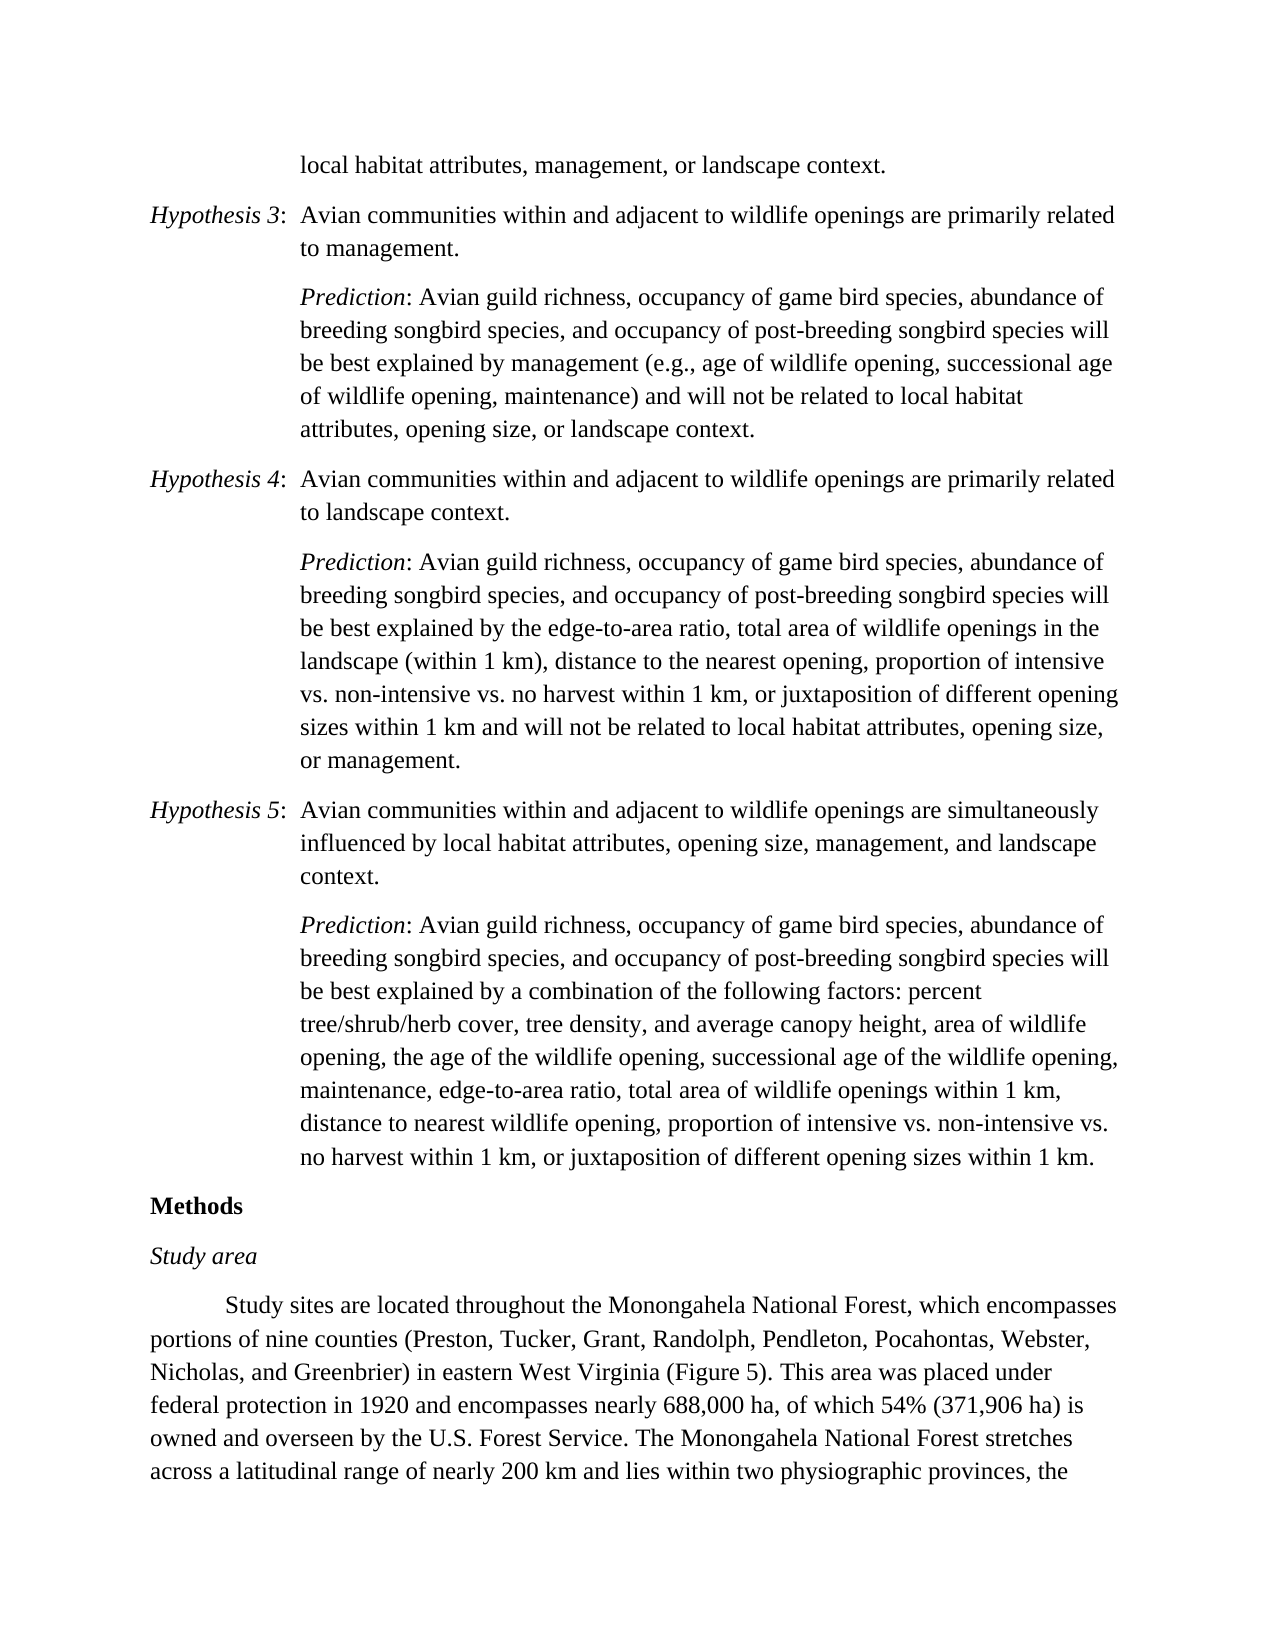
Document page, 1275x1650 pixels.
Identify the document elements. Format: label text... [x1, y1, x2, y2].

text Study area [150, 1241, 1125, 1270]
text Hypothesis 5: Avian communities within and adjacent to wildlife openings are simultaneously influenced by local habitat attributes, opening size, management, and landscape context. [150, 795, 1125, 889]
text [150, 1291, 1125, 1484]
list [300, 150, 1125, 179]
list Prediction: Avian guild richness, occupancy of game bird species, abundance of breeding songbird species, and occupancy of post-breeding songbird species will be best explained by management (e.g., age of wildlife opening, successional age of wildlife opening, maintenance) and will not be related to local habitat attributes, opening size, or landscape context. [300, 282, 1125, 443]
text Hypothesis 4: Avian communities within and adjacent to wildlife openings are primarily related to landscape context. [150, 464, 1125, 526]
text Hypothesis 3: Avian communities within and adjacent to wildlife openings are primarily related to management. [150, 200, 1125, 261]
text Methods [150, 1191, 1125, 1220]
list Prediction: Avian guild richness, occupancy of game bird species, abundance of breeding songbird species, and occupancy of post-breeding songbird species will be best explained by a combination of the following factors: percent tree/shrub/herb cover, tree density, and average canopy height, area of wildlife opening, the age of the wildlife opening, successional age of the wildlife opening, maintenance, edge-to-area ratio, total area of wildlife openings within 1 km, distance to nearest wildlife opening, proportion of intensive vs. non-intensive vs. no harvest within 1 km, or juxtaposition of different opening sizes within 1 km. [300, 910, 1125, 1170]
list Prediction: Avian guild richness, occupancy of game bird species, abundance of breeding songbird species, and occupancy of post-breeding songbird species will be best explained by the edge-to-area ratio, total area of wildlife openings in the landscape (within 1 km), distance to the nearest opening, proportion of intensive vs. non-intensive vs. no harvest within 1 km, or juxtaposition of different opening sizes within 1 km and will not be related to local habitat attributes, opening size, or management. [300, 547, 1125, 774]
